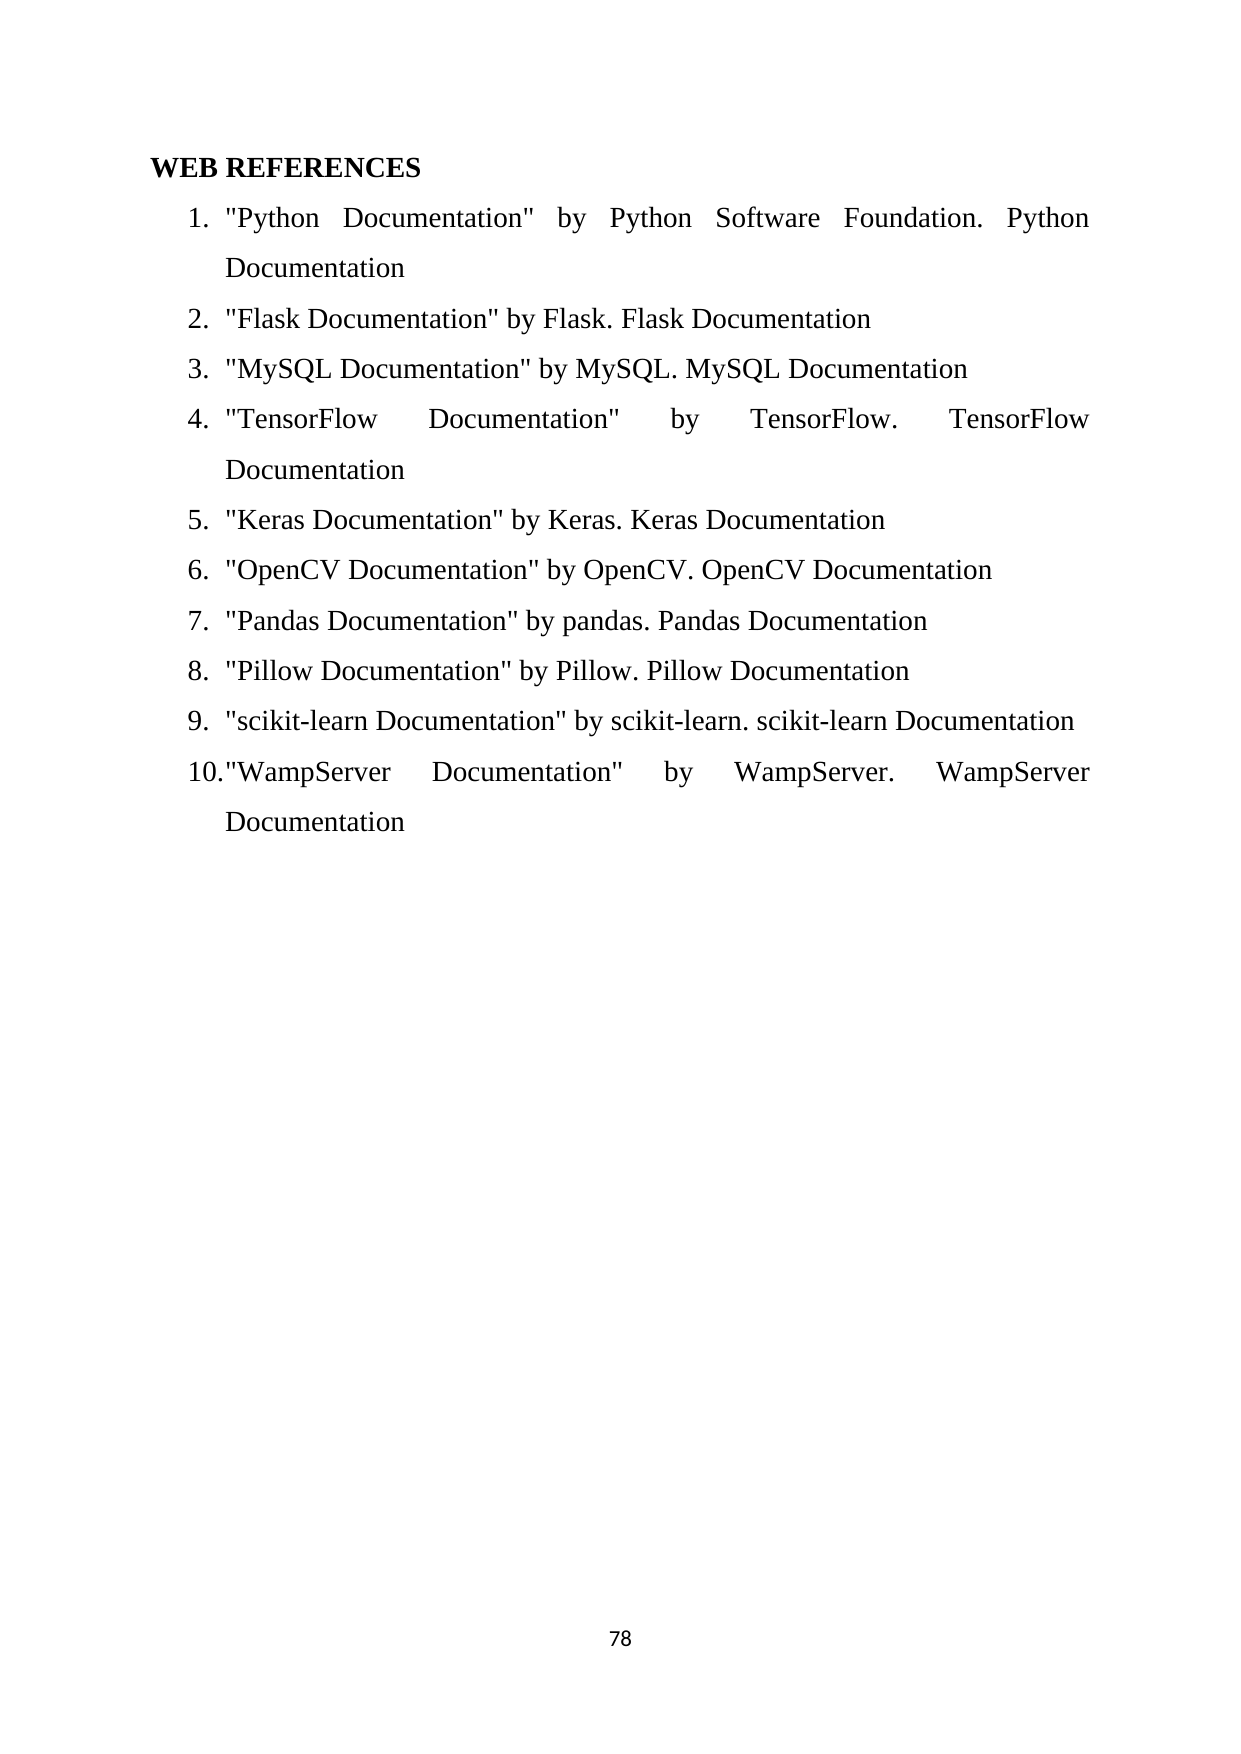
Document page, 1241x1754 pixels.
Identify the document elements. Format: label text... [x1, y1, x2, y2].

list "WampServer Documentation" by WampServer. WampServer Documentation [187, 754, 1090, 838]
list "Keras Documentation" by Keras. Keras Documentation [187, 502, 1090, 536]
list "Pandas Documentation" by pandas. Pandas Documentation [187, 603, 1090, 636]
list WEB REFERENCES [150, 150, 1090, 183]
list "TensorFlow Documentation" by TensorFlow. TensorFlow Documentation [187, 402, 1090, 485]
list "scikit-learn Documentation" by scikit-learn. scikit-learn Documentation [187, 703, 1090, 737]
list "Flask Documentation" by Flask. Flask Documentation [187, 301, 1090, 334]
list "Python Documentation" by Python Software Foundation. Python Documentation [187, 200, 1090, 284]
list "OpenCV Documentation" by OpenCV. OpenCV Documentation [187, 552, 1090, 586]
list "MySQL Documentation" by MySQL. MySQL Documentation [187, 351, 1090, 385]
list "Pillow Documentation" by Pillow. Pillow Documentation [187, 653, 1090, 687]
